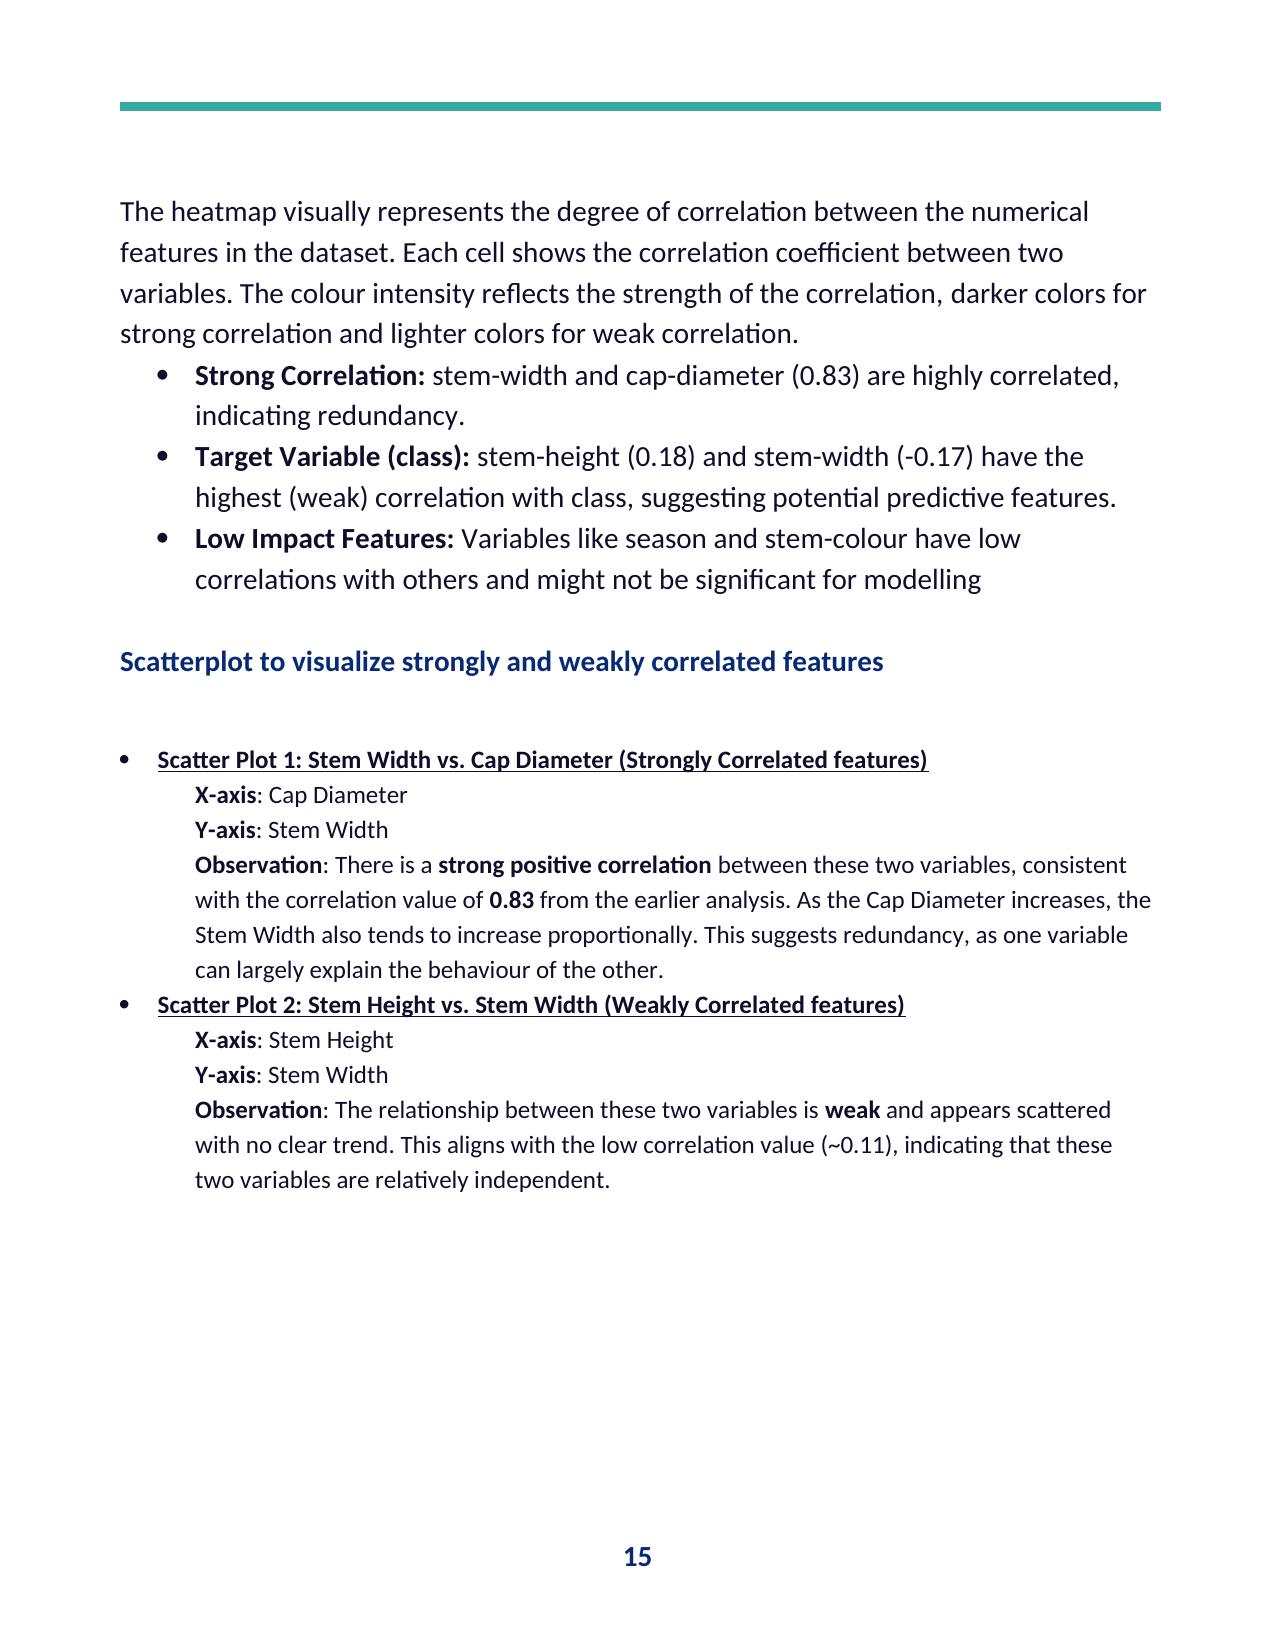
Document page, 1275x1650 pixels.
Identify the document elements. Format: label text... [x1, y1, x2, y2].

text X-axis: Cap Diameter [195, 780, 1155, 810]
subtitle Scatterplot to visualize strongly and weakly correlated features [120, 643, 1155, 679]
text Observation: The relationship between these two variables is weak and appears scattered with no clear trend. This aligns with the low correlation value (~0.11), indicating that these two variables are relatively independent. [195, 1095, 1155, 1195]
text Y-axis: Stem Width [195, 1060, 1155, 1090]
text Y-axis: Stem Width [195, 815, 1155, 845]
text The heatmap visually represents the degree of correlation between the numerical features in the dataset. Each cell shows the correlation coefficient between two variables. The colour intensity reflects the strength of the correlation, darker colors for strong correlation and lighter colors for weak correlation. [120, 193, 1155, 351]
list Strong Correlation: stem-width and cap-diameter (0.83) are highly correlated, indicating redundancy. [157, 357, 1155, 433]
text X-axis: Stem Height [195, 1025, 1155, 1055]
text Observation: There is a strong positive correlation between these two variables, consistent with the correlation value of 0.83 from the earlier analysis. As the Cap Diameter increases, the Stem Width also tends to increase proportionally. This suggests redundancy, as one variable can largely explain the behaviour of the other. [195, 850, 1155, 985]
list Low Impact Features: Variables like season and stem-colour have low correlations with others and might not be significant for modelling [157, 520, 1155, 597]
list Target Variable (class): stem-height (0.18) and stem-width (-0.17) have the highest (weak) correlation with class, suggesting potential predictive features. [157, 438, 1155, 515]
list Scatter Plot 2: Stem Height vs. Stem Width (Weakly Correlated features) [120, 990, 1155, 1020]
list Scatter Plot 1: Stem Width vs. Cap Diameter (Strongly Correlated features) [120, 745, 1155, 775]
